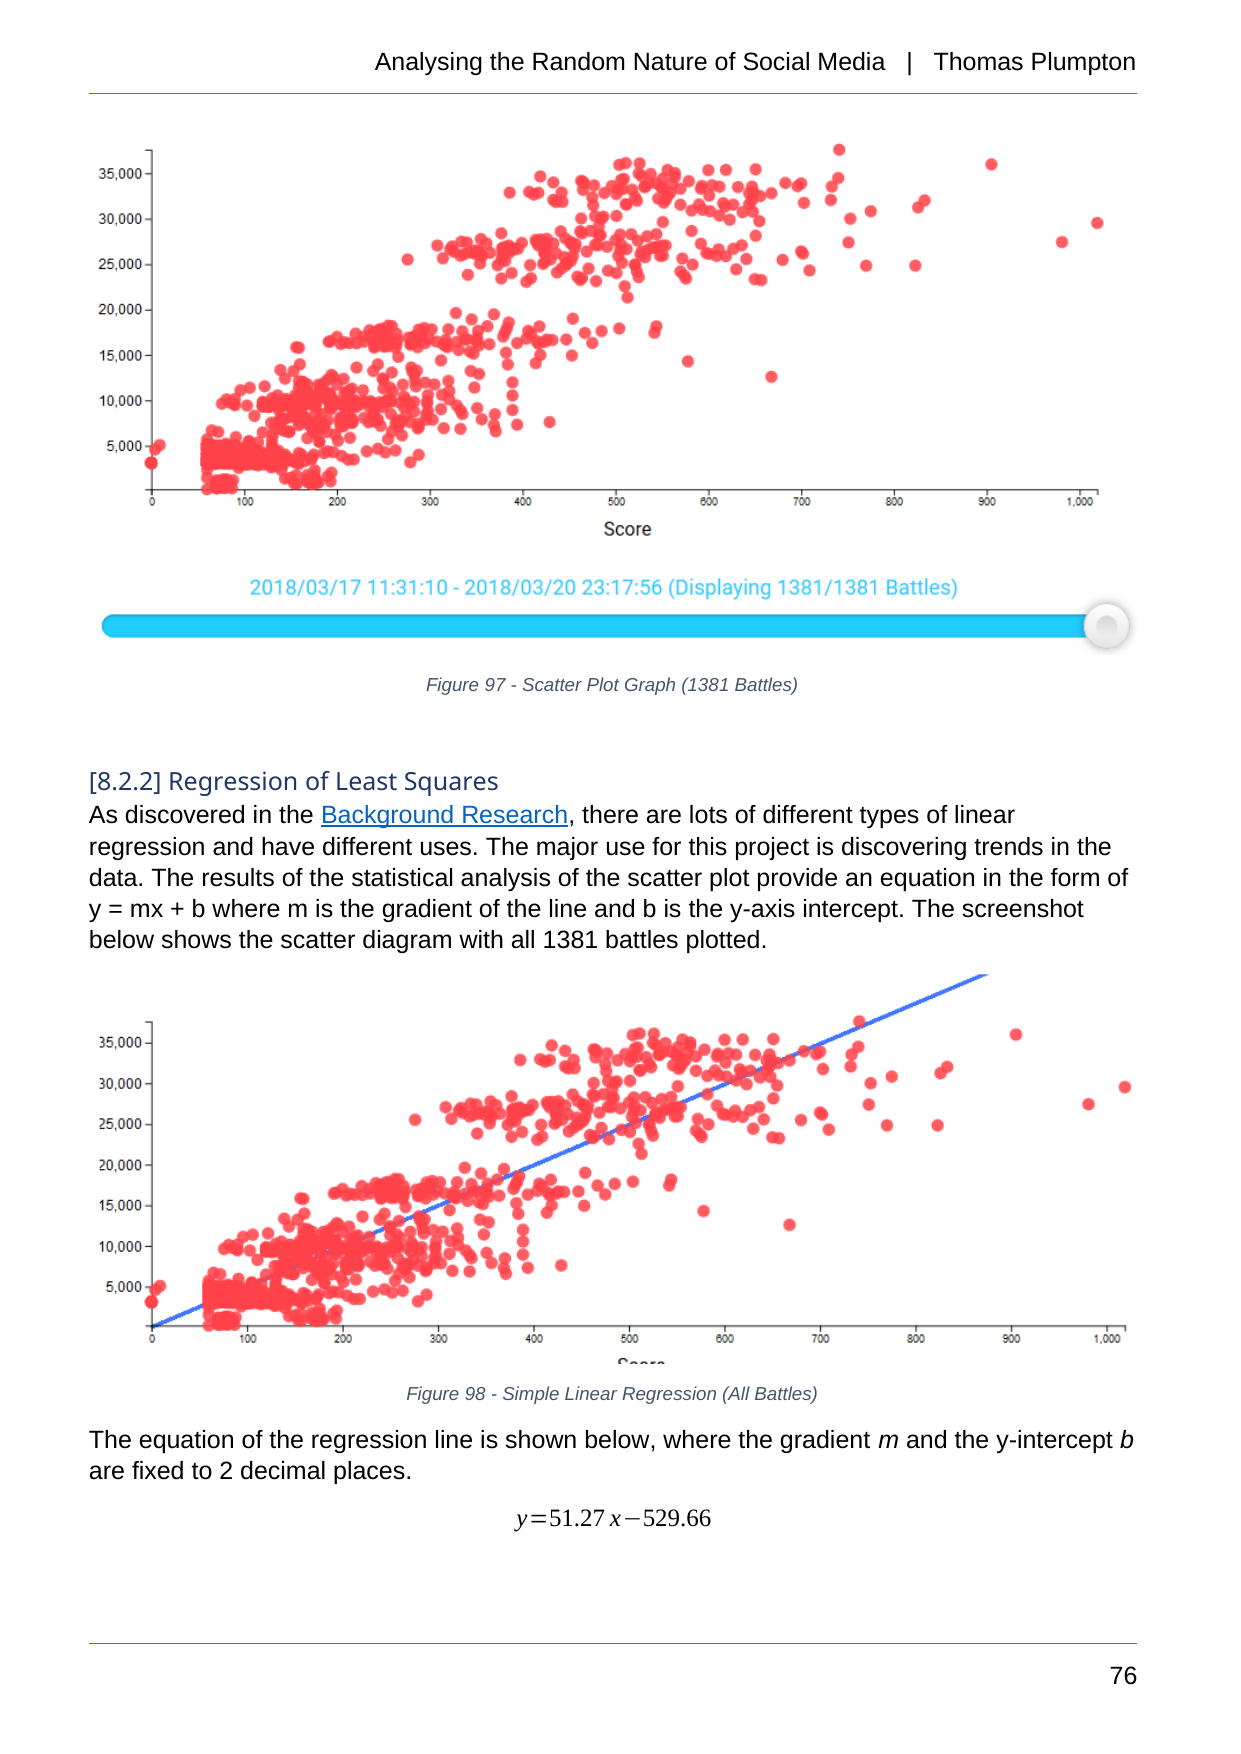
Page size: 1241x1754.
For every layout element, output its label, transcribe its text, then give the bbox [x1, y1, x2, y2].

picture [88, 122, 1137, 655]
text As discovered in the Background Research, there are lots of different types of linear regression and have different uses. The major use for this project is discovering trends in the data. The results of the statistical analysis of the scatter plot provide an equation in the form of y = mx + b where m is the gradient of the line and b is the y-axis intercept. The screenshot below shows the scatter diagram with all 1381 battles plotted. [89, 801, 1137, 953]
picture [88, 972, 1137, 1364]
text The equation of the regression line is shown below, where the gradient m and the y-intercept b are fixed to 2 decimal places. [89, 1425, 1137, 1484]
subtitle [8.2.2] Regression of Least Squares [89, 764, 1137, 798]
